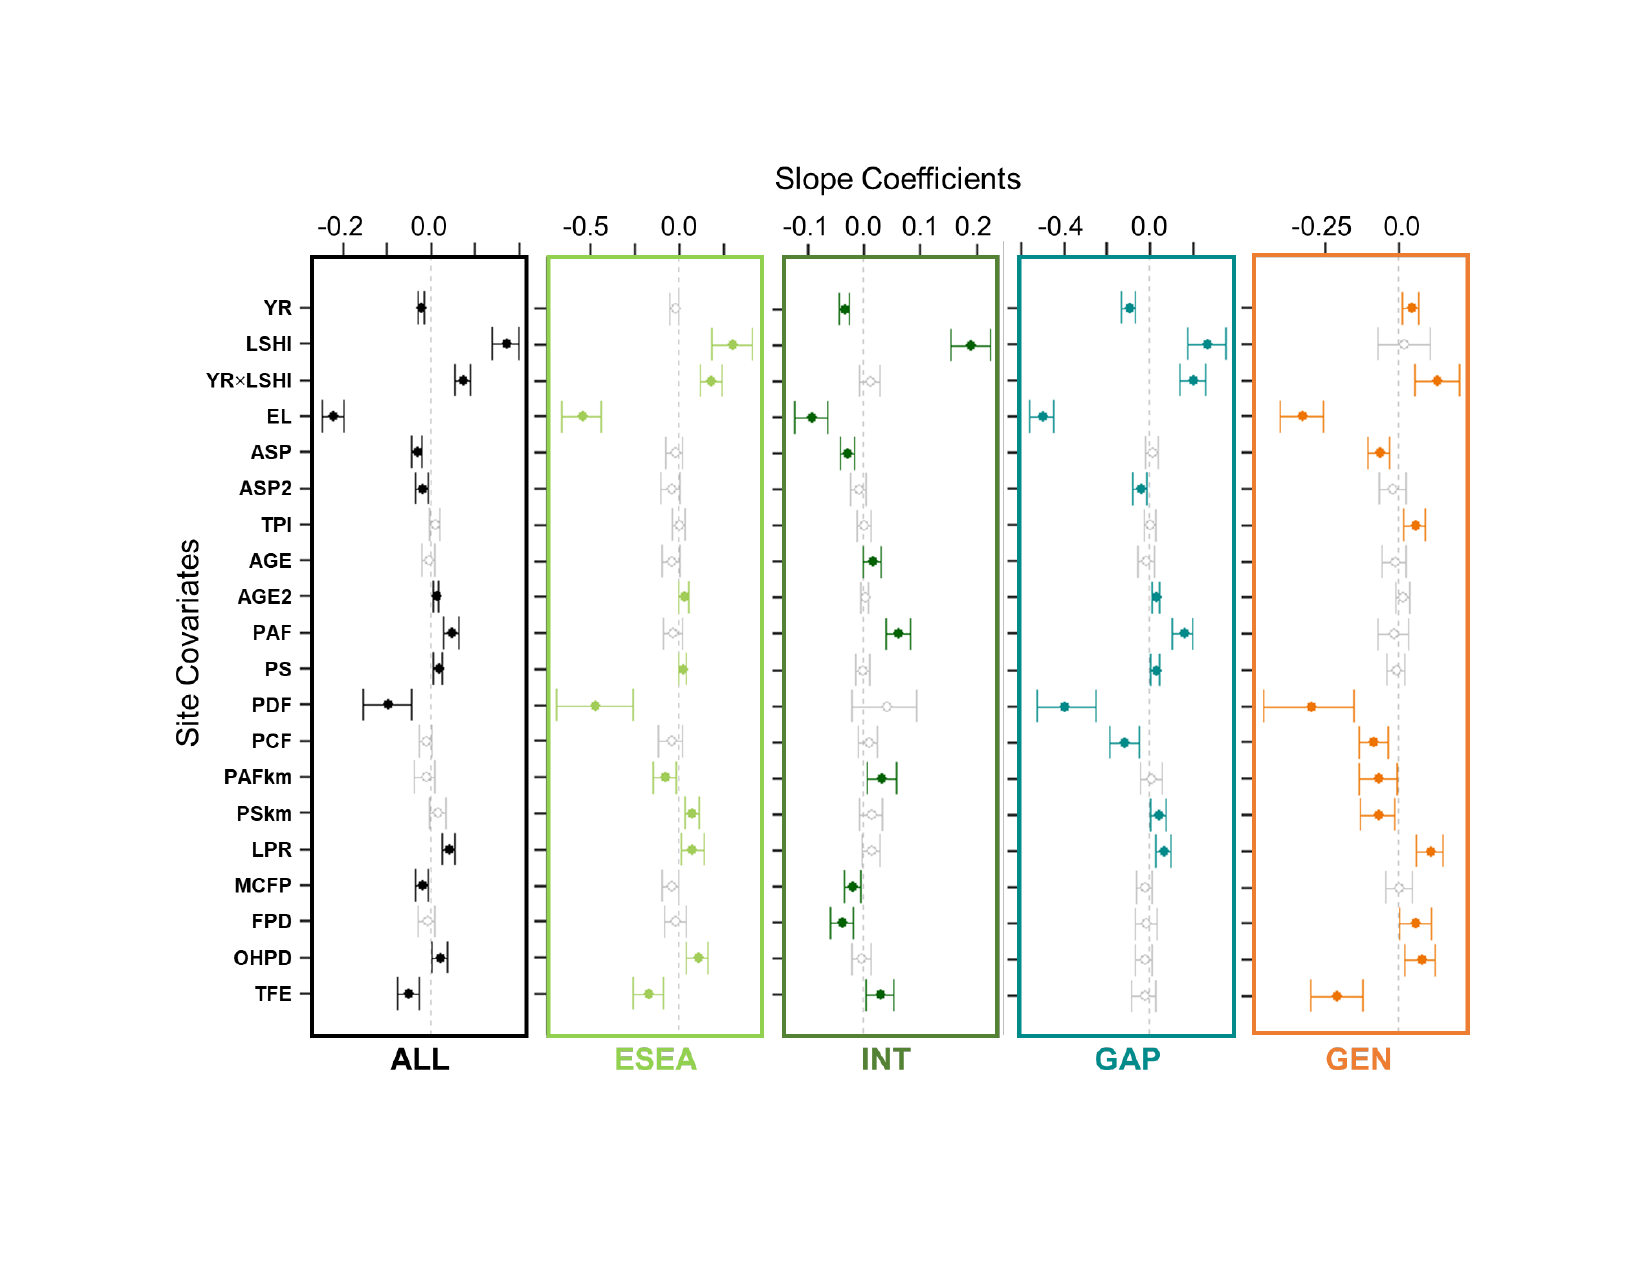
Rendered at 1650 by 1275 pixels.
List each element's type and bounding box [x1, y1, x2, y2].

picture [150, 150, 1500, 1096]
